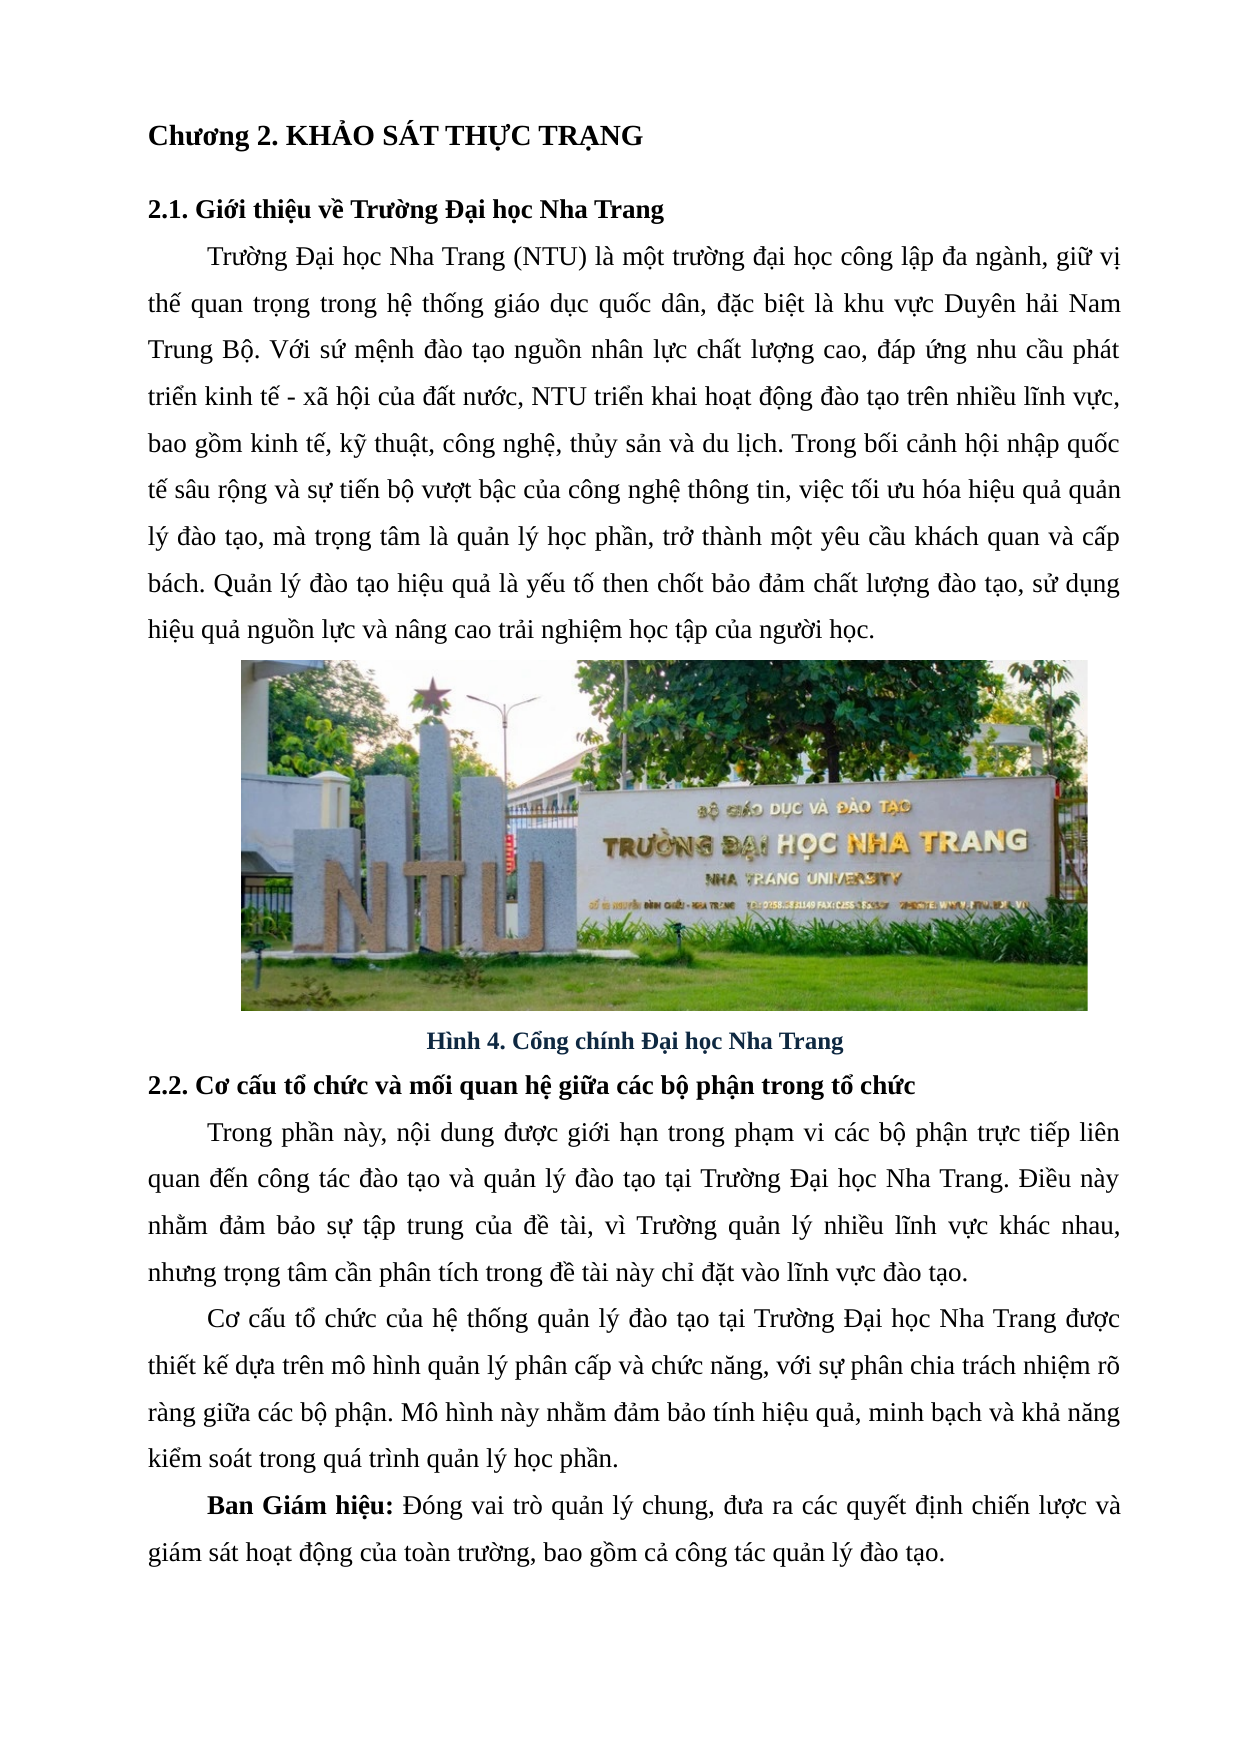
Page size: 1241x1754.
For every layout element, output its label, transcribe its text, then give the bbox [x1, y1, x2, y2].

subtitle 2.1. Giới thiệu về Trường Đại học Nha Trang [148, 193, 1122, 224]
subtitle 2.2. Cơ cấu tổ chức và mối quan hệ giữa các bộ phận trong tổ chức [148, 1069, 1122, 1100]
picture [241, 660, 1088, 1011]
text Trong phần này, nội dung được giới hạn trong phạm vi các bộ phận trực tiếp liên quan đến công tác đào tạo và quản lý đào tạo tại Trường Đại học Nha Trang. Điều này nhằm đảm bảo sự tập trung của đề tài, vì Trường quản lý nhiều lĩnh vực khác nhau, nhưng trọng tâm cần phân tích trong đề tài này chỉ đặt vào lĩnh vực đào tạo. [148, 1116, 1122, 1287]
text Trường Đại học Nha Trang (NTU) là một trường đại học công lập đa ngành, giữ vị thế quan trọng trong hệ thống giáo dục quốc dân, đặc biệt là khu vực Duyên hải Nam Trung Bộ. Với sứ mệnh đào tạo nguồn nhân lực chất lượng cao, đáp ứng nhu cầu phát triển kinh tế - xã hội của đất nước, NTU triển khai hoạt động đào tạo trên nhiều lĩnh vực, bao gồm kinh tế, kỹ thuật, công nghệ, thủy sản và du lịch. Trong bối cảnh hội nhập quốc tế sâu rộng và sự tiến bộ vượt bậc của công nghệ thông tin, việc tối ưu hóa hiệu quả quản lý đào tạo, mà trọng tâm là quản lý học phần, trở thành một yêu cầu khách quan và cấp bách. Quản lý đào tạo hiệu quả là yếu tố then chốt bảo đảm chất lượng đào tạo, sử dụng hiệu quả nguồn lực và nâng cao trải nghiệm học tập của người học. [148, 240, 1122, 644]
text Cơ cấu tổ chức của hệ thống quản lý đào tạo tại Trường Đại học Nha Trang được thiết kế dựa trên mô hình quản lý phân cấp và chức năng, với sự phân chia trách nhiệm rõ ràng giữa các bộ phận. Mô hình này nhằm đảm bảo tính hiệu quả, minh bạch và khả năng kiểm soát trong quá trình quản lý học phần. [148, 1302, 1122, 1473]
subtitle Chương 2. KHẢO SÁT THỰC TRẠNG [148, 118, 1122, 152]
text Ban Giám hiệu: Đóng vai trò quản lý chung, đưa ra các quyết định chiến lược và giám sát hoạt động của toàn trường, bao gồm cả công tác quản lý đào tạo. [148, 1489, 1122, 1567]
